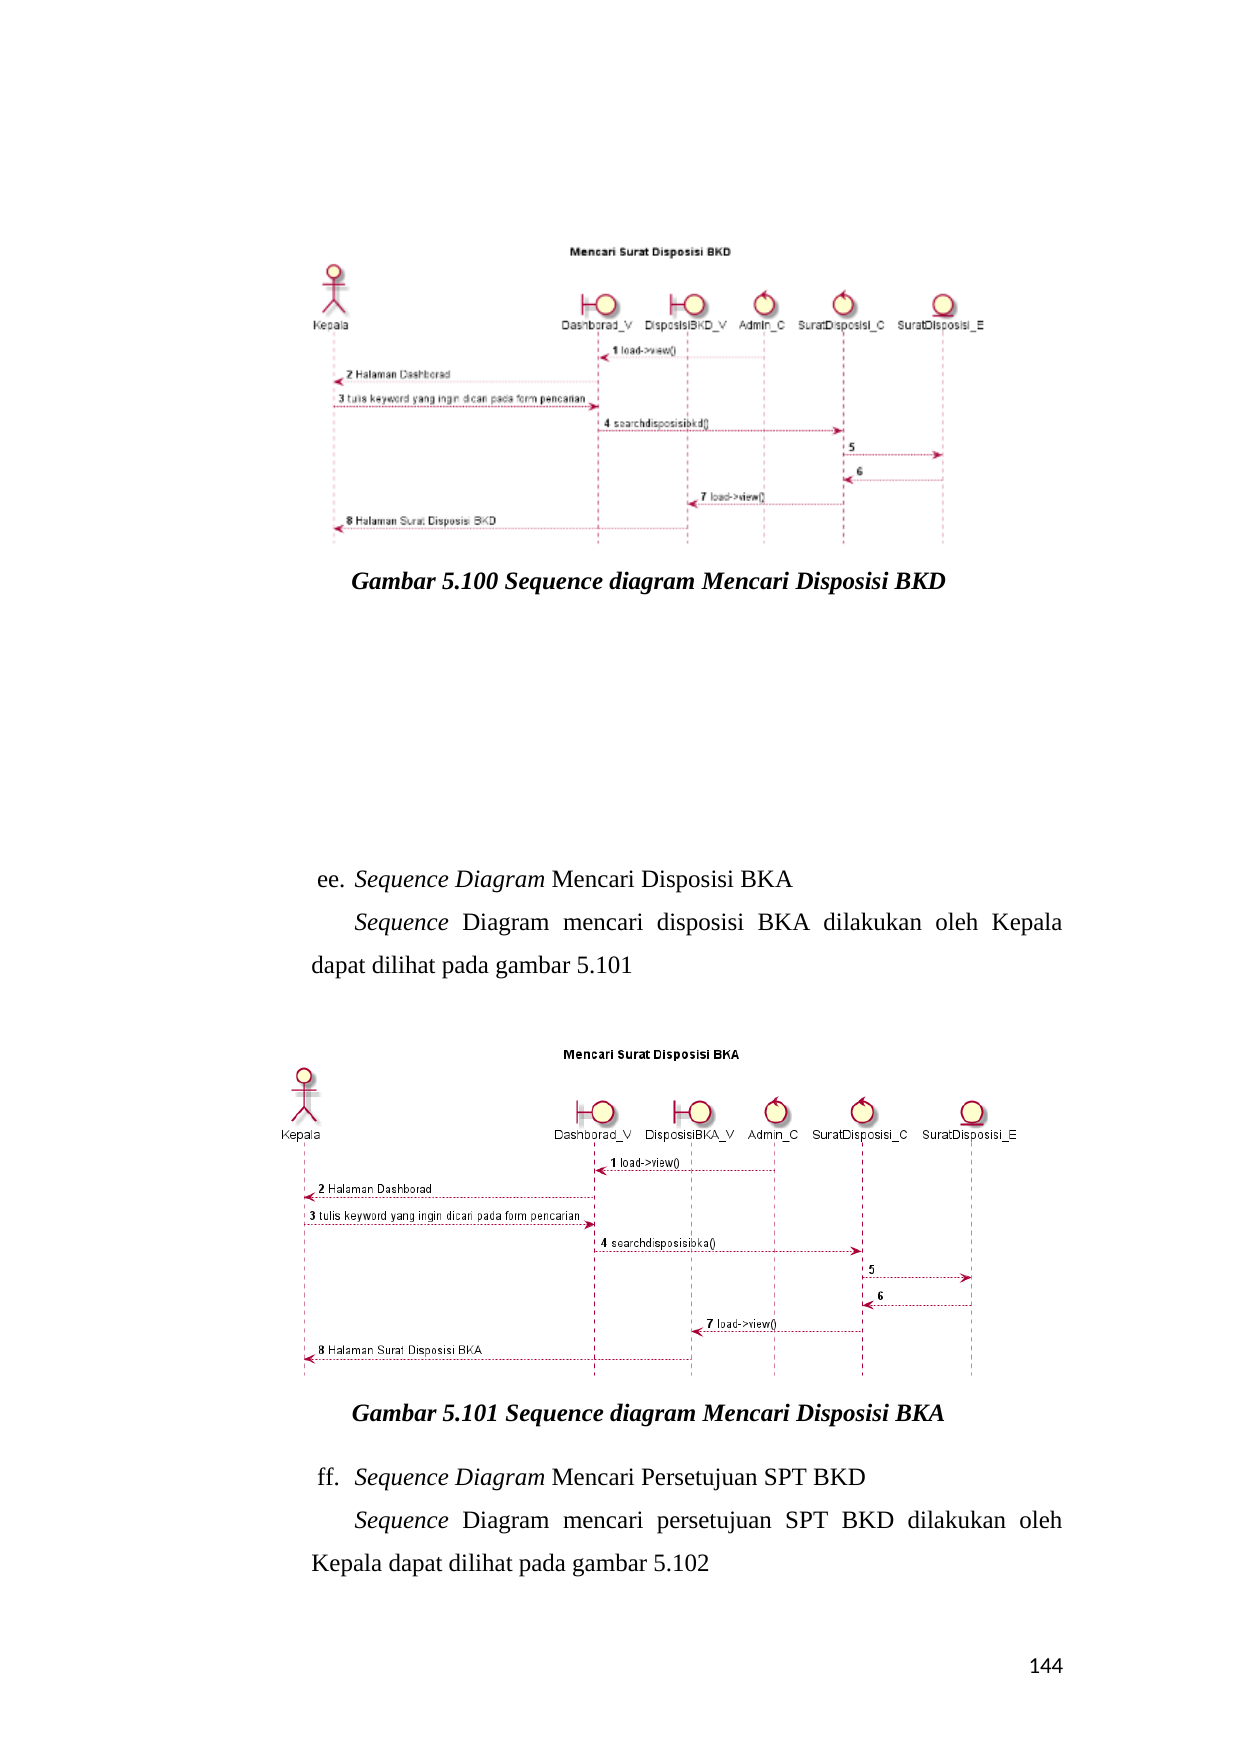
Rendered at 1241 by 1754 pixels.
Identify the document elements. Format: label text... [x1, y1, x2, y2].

picture [307, 236, 992, 552]
picture [274, 1036, 1025, 1384]
list Sequence Diagram Mencari Persetujuan SPT BKD [317, 1462, 1063, 1490]
text Gambar 5.101 Sequence diagram Mencari Disposisi BKA [236, 1398, 1063, 1426]
list Sequence Diagram Mencari Disposisi BKA [317, 864, 1063, 893]
list Sequence Diagram mencari persetujuan SPT BKD dilakukan oleh Kepala dapat dilihat pada gambar 5.102 [311, 1505, 1063, 1577]
text Gambar 5.100 Sequence diagram Mencari Disposisi BKD [236, 566, 1063, 594]
list Sequence Diagram mencari disposisi BKA dilakukan oleh Kepala dapat dilihat pada gambar 5.101 [311, 907, 1063, 979]
